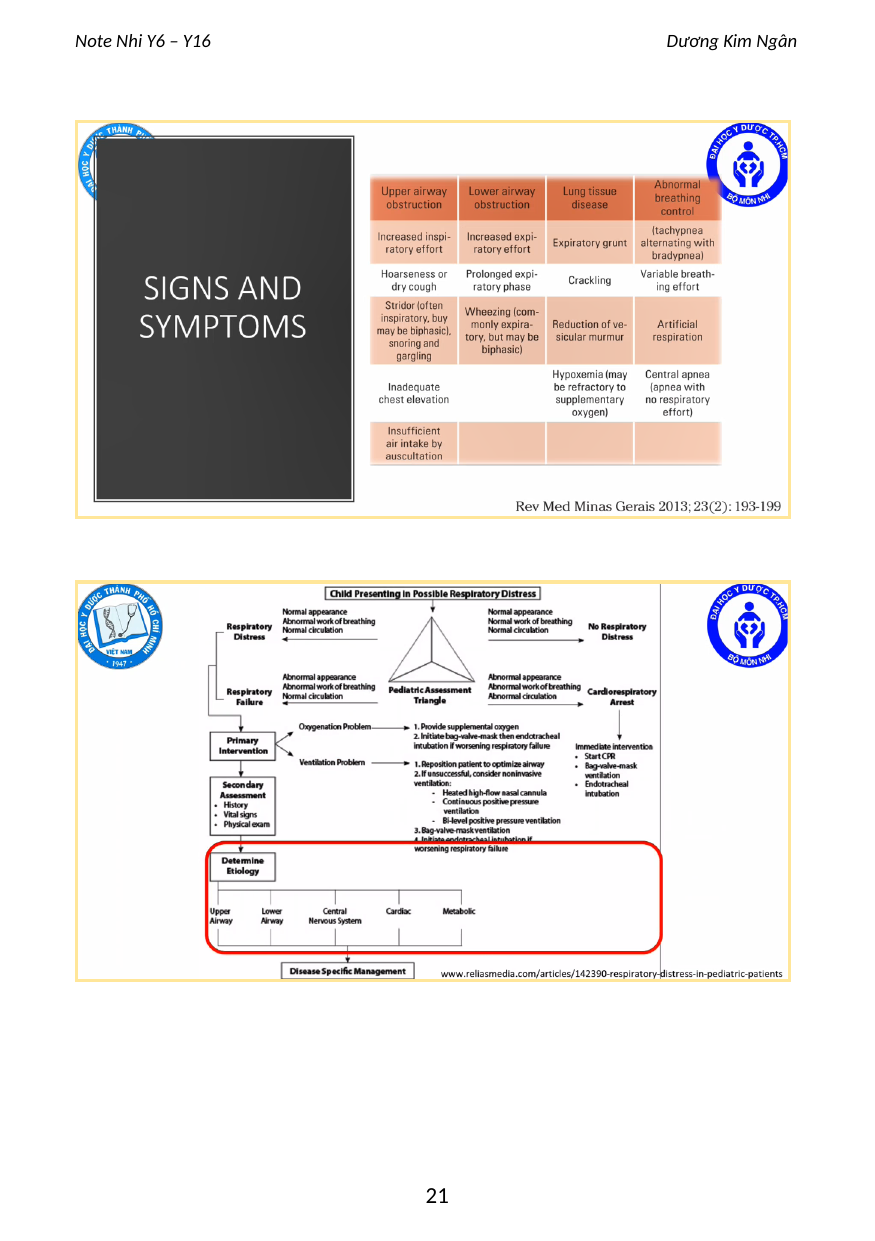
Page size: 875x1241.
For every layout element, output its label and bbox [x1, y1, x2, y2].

picture [78, 123, 788, 516]
picture [78, 584, 788, 979]
